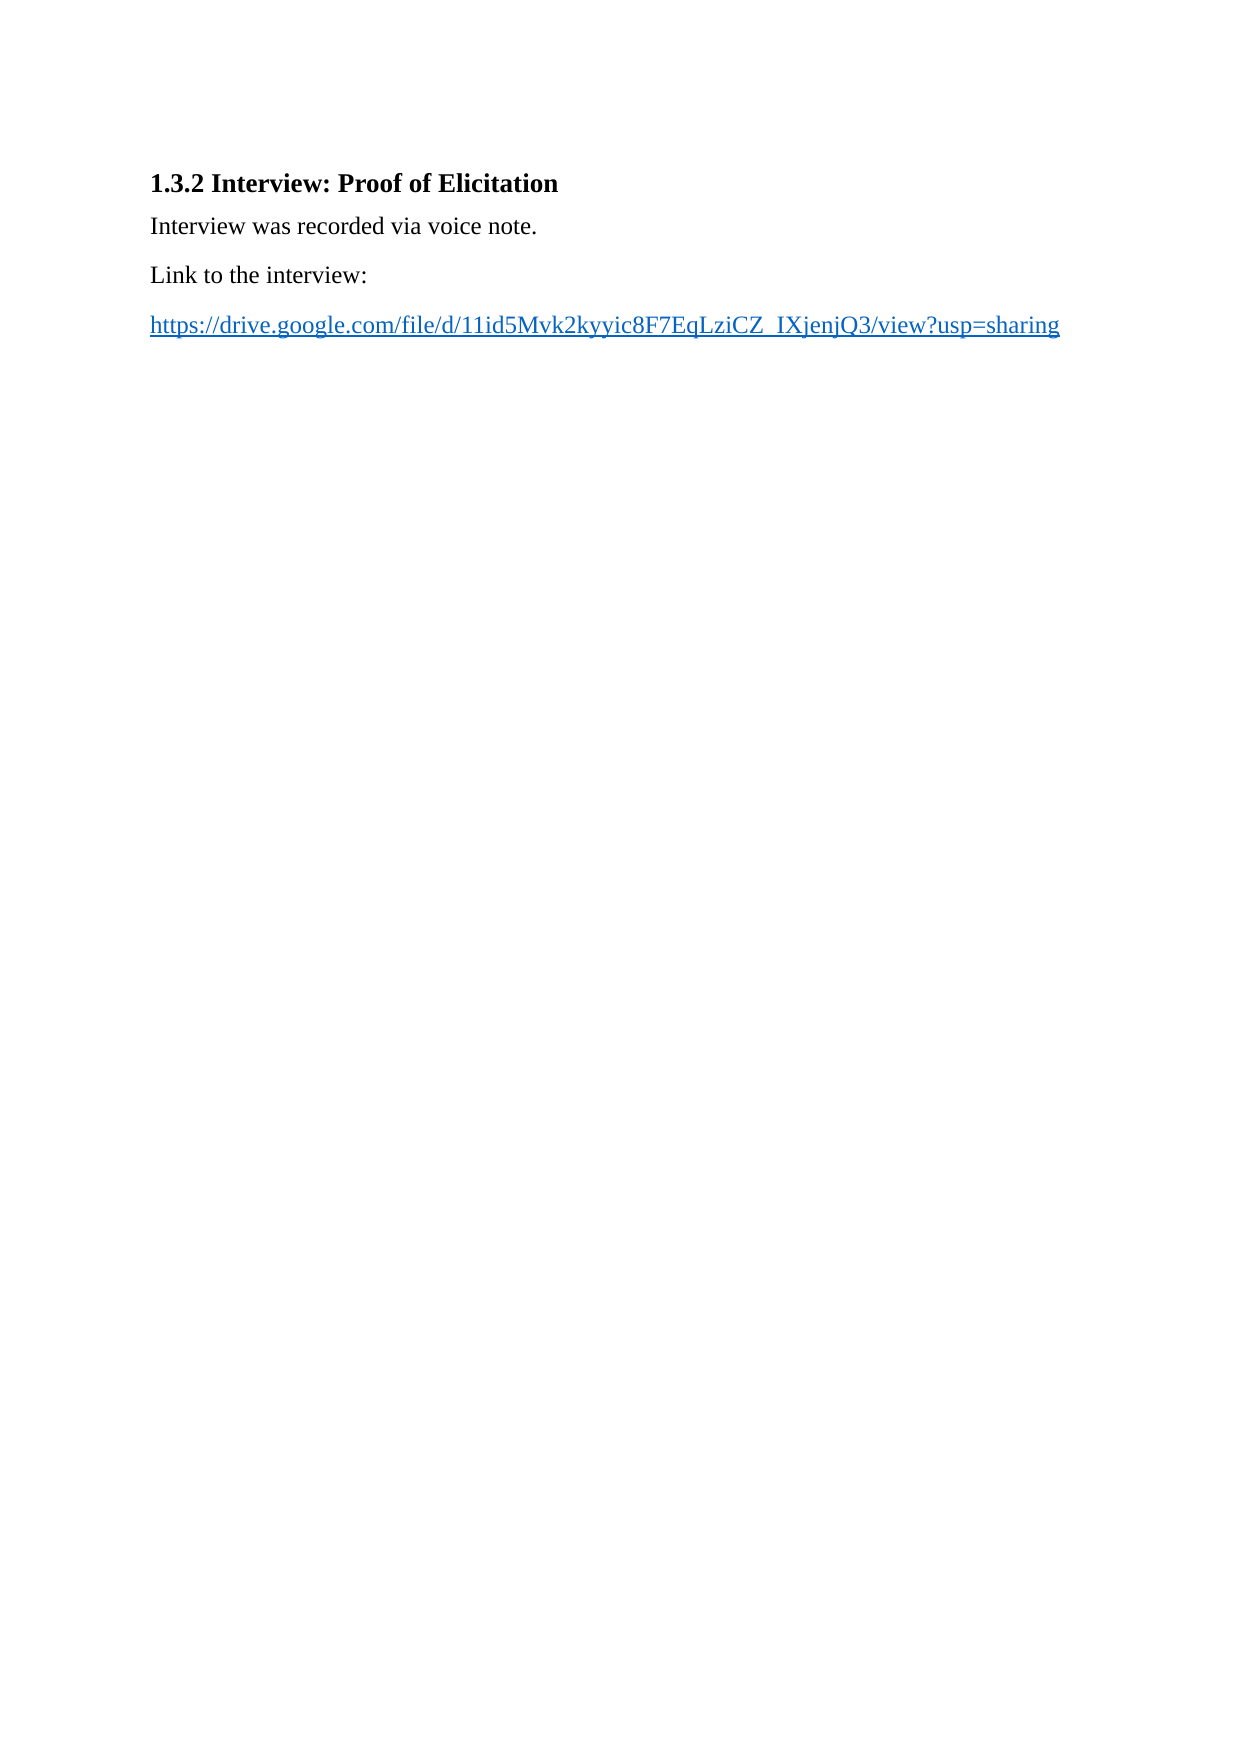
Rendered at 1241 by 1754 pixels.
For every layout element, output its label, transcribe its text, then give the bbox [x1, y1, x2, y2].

text Link to the interview: [150, 260, 1090, 289]
subtitle 1.3.2 Interview: Proof of Elicitation [150, 167, 1090, 198]
text Interview was recorded via voice note. [150, 211, 1090, 239]
text https://drive.google.com/file/d/11id5Mvk2kyyic8F7EqLziCZ_IXjenjQ3/view?usp=sharing [150, 310, 1090, 339]
